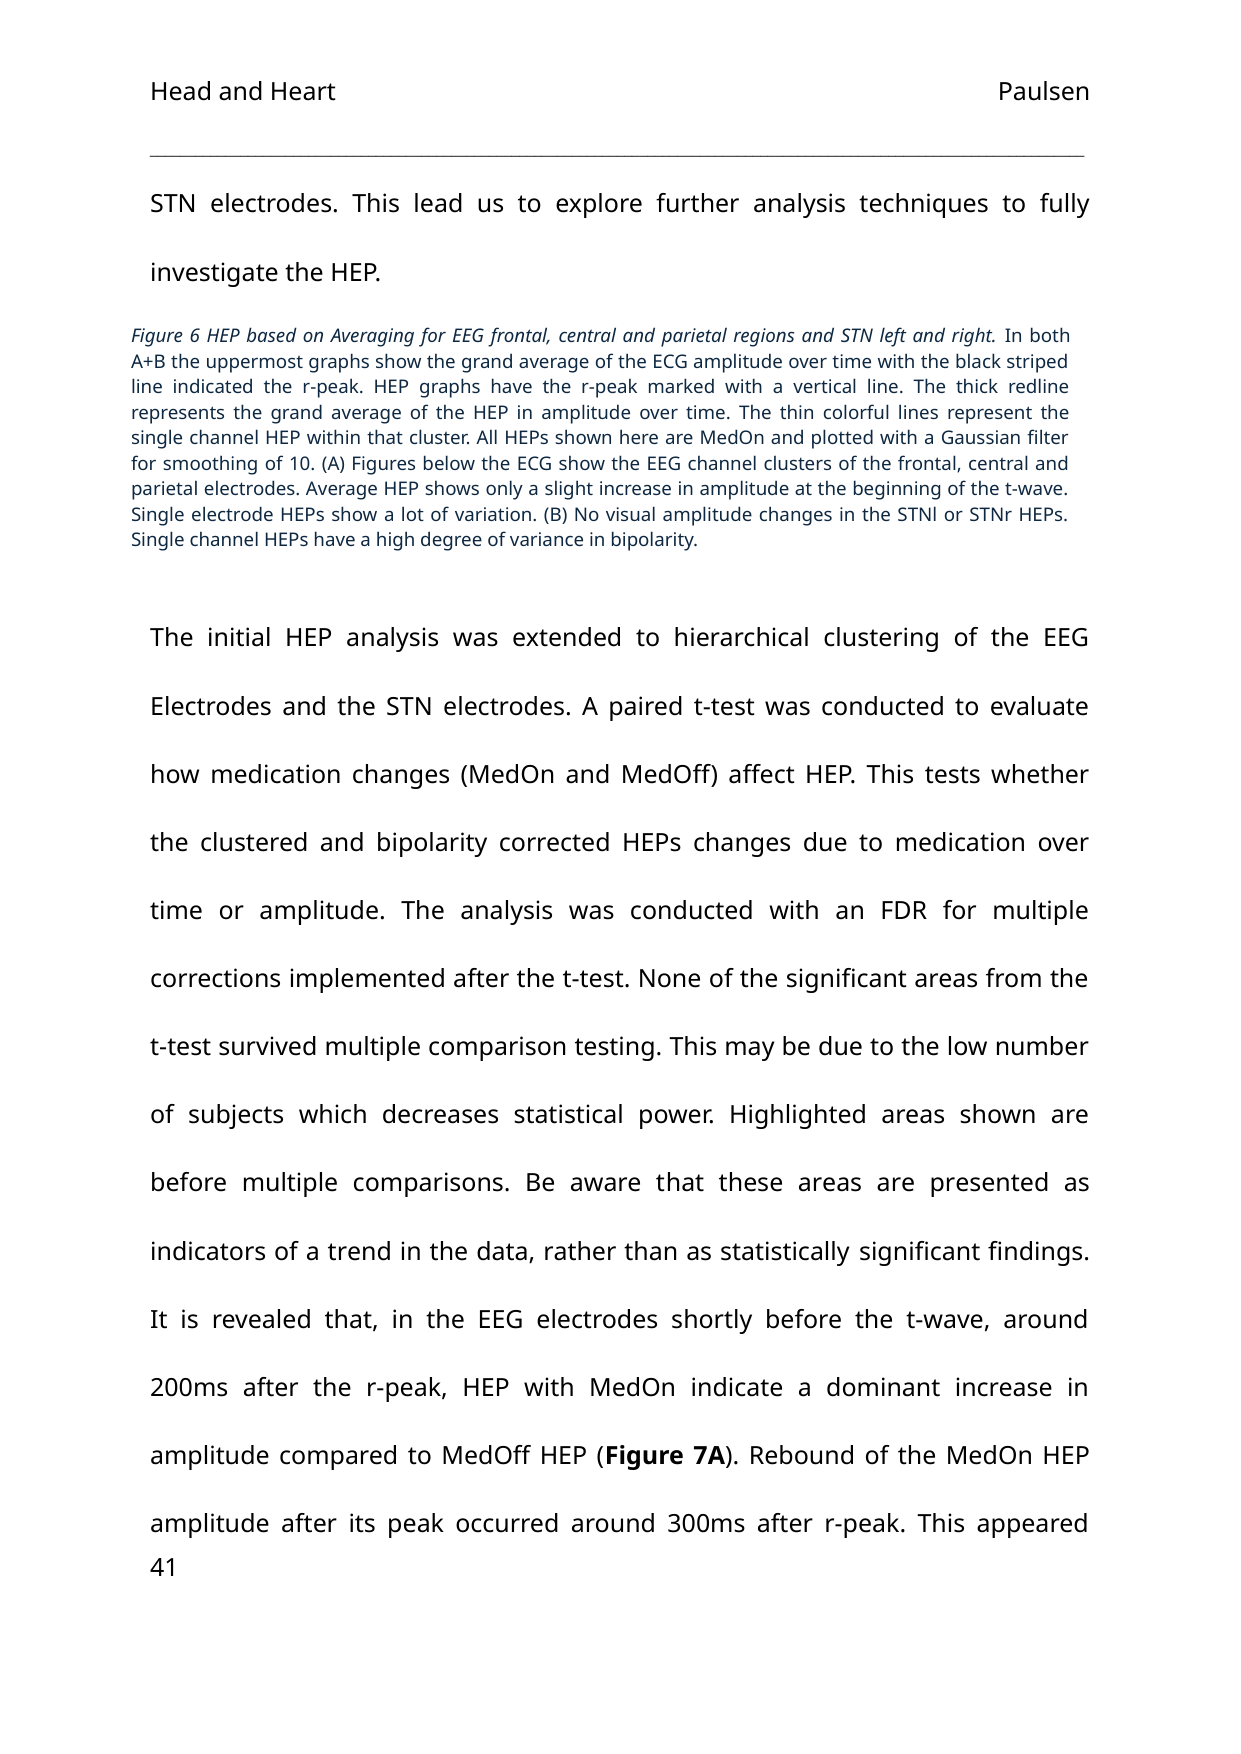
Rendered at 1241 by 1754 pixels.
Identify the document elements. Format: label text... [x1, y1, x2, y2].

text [150, 322, 1090, 1540]
text We next investigated the neuronal data on medication modulation. The HEP averages were calculated for the EEG clusters of frontal (F3, F4), central (C3, C4), and parietal (P3, P4) electrodes as well as for the left (STNl) and right STN (STNr) channels. Visually all EEG clausters showed a slight increase in amplitude around 200ms after r-peak (Figure 6A). No visual changes could be discerned in the STN electrodes (Figure 6B). Based on the single channel HEPs plotted it could be seen that the HEP has a high degree of variance between of variance that get averaged out in the typical HEP calculation. Around the t-wave it can be seen that the bipolarity in amplitude. This may explain that there are no vial amplitude changes in the grand average. Especially prevalent in the case of the STN electrodes. This lead us to explore further analysis techniques to fully investigate the HEP. [150, 186, 1090, 288]
